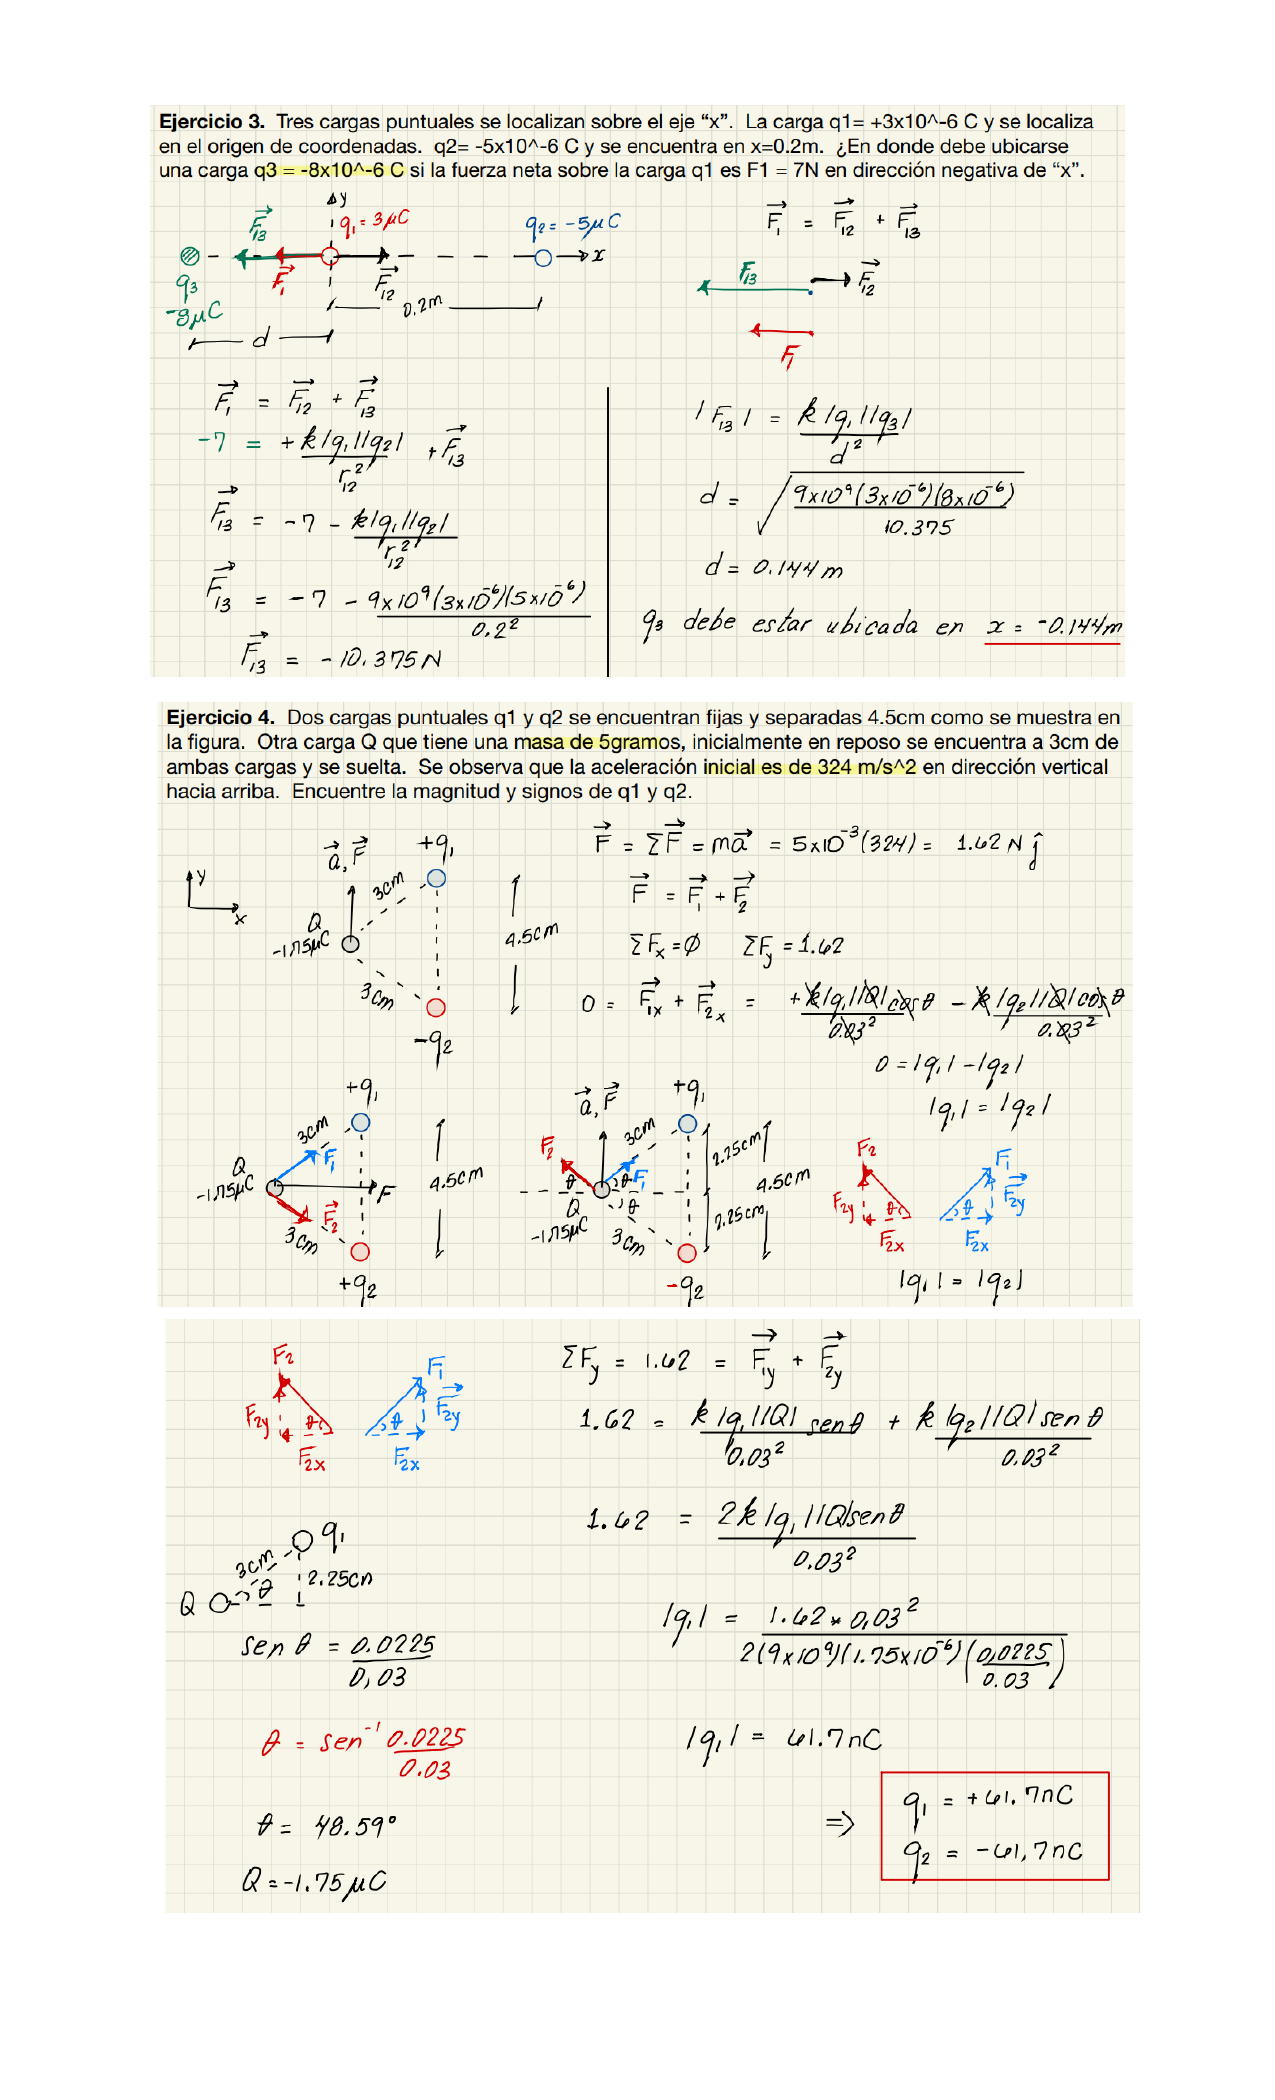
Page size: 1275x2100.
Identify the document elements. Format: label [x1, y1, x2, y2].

picture [157, 702, 1133, 1307]
picture [165, 1319, 1141, 1913]
picture [150, 105, 1125, 677]
